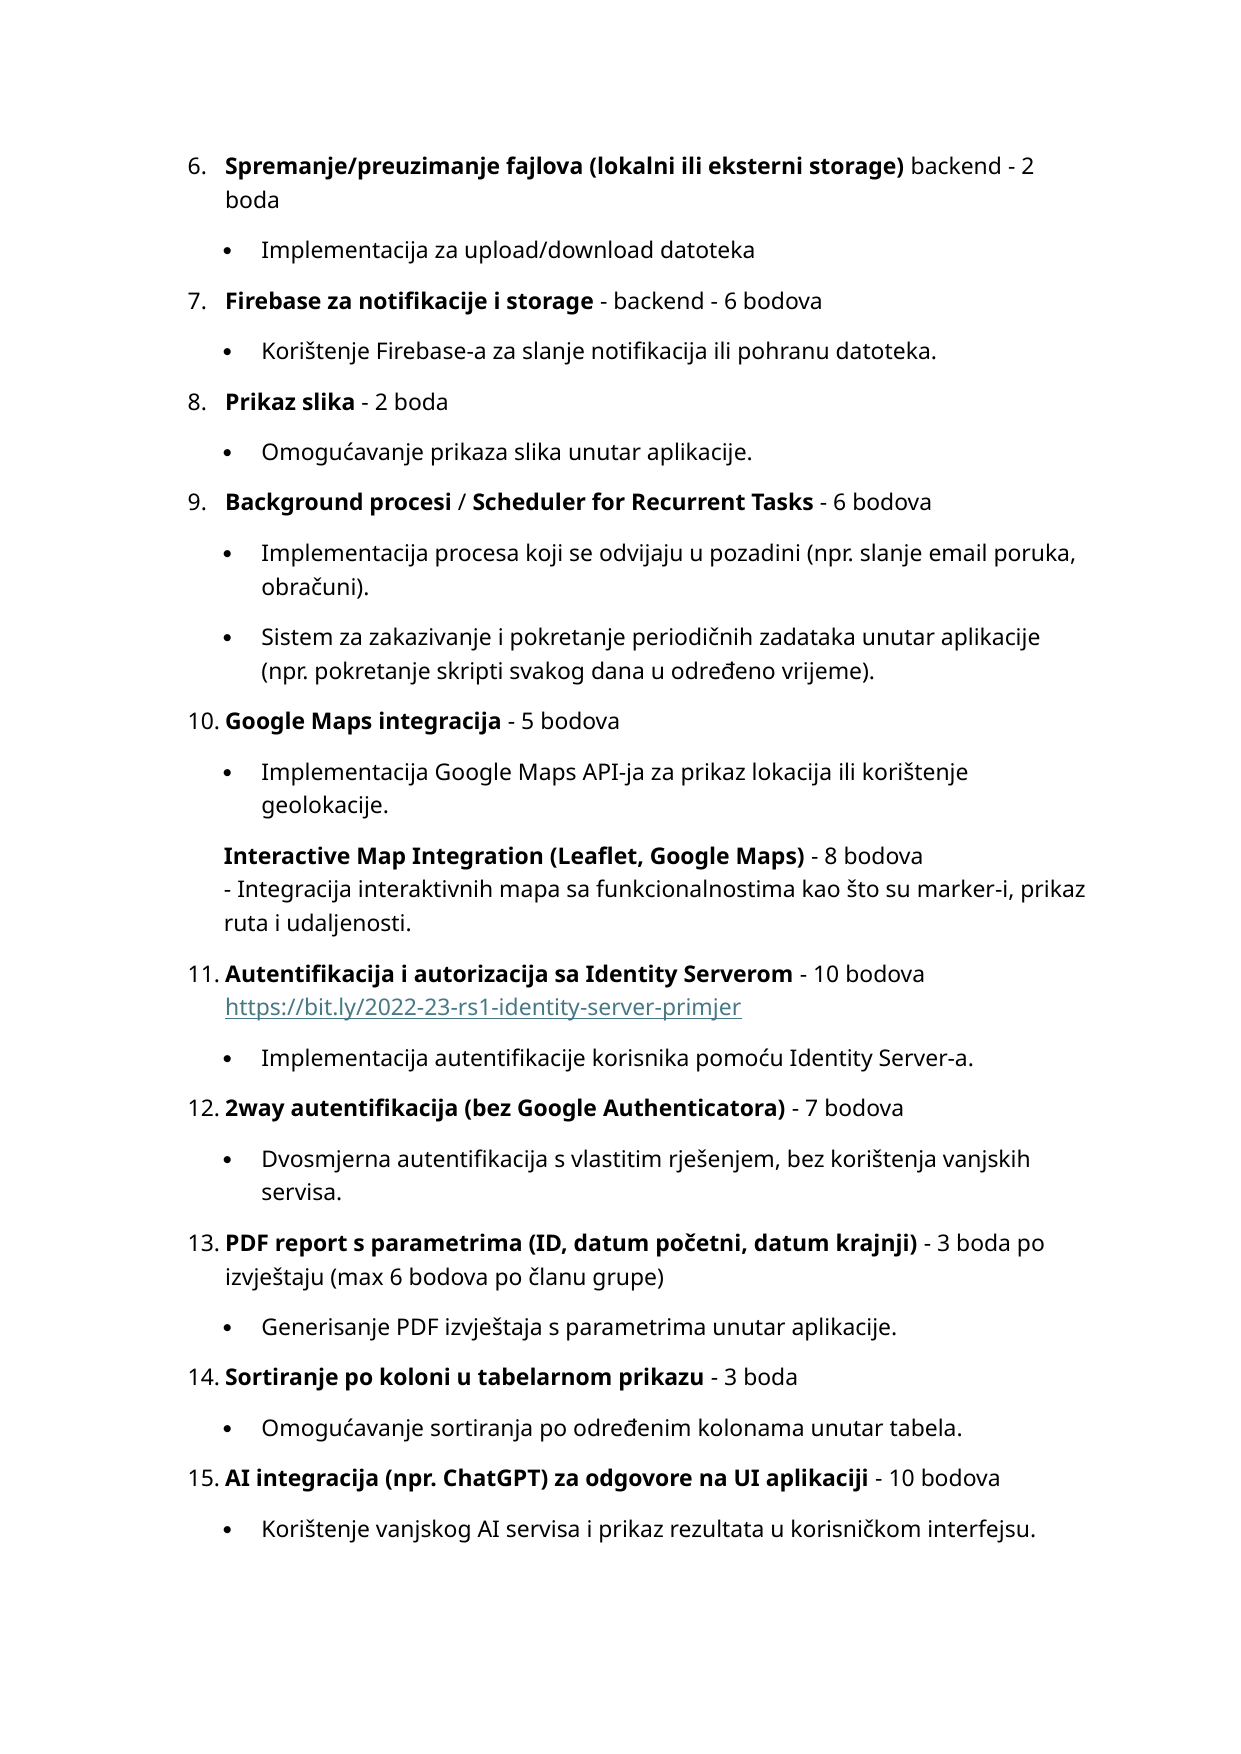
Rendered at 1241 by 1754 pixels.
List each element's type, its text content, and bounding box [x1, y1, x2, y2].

list 2way autentifikacija (bez Google Authenticatora) - 7 bodova [187, 1092, 1090, 1123]
list Google Maps integracija - 5 bodova [187, 705, 1090, 736]
text Interactive Map Integration (Leaflet, Google Maps) - 8 bodova - Integracija interaktivnih mapa sa funkcionalnostima kao što su marker-i, prikaz ruta i udaljenosti. [224, 839, 1090, 938]
list Autentifikacija i autorizacija sa Identity Serverom - 10 bodova https://bit.ly/2022-23-rs1-identity-server-primjer [187, 957, 1090, 1022]
list AI integracija (npr. ChatGPT) za odgovore na UI aplikaciji - 10 bodova [187, 1462, 1090, 1493]
list Sistem za zakazivanje i pokretanje periodičnih zadataka unutar aplikacije (npr. pokretanje skripti svakog dana u određeno vrijeme). [224, 621, 1090, 686]
list Korištenje Firebase-a za slanje notifikacija ili pohranu datoteka. [224, 335, 1090, 366]
list Implementacija Google Maps API-ja za prikaz lokacija ili korištenje geolokacije. [224, 755, 1090, 820]
list Implementacija za upload/download datoteka [224, 234, 1090, 265]
list Sortiranje po koloni u tabelarnom prikazu - 3 boda [187, 1361, 1090, 1392]
list Implementacija procesa koji se odvijaju u pozadini (npr. slanje email poruka, obračuni). [224, 537, 1090, 602]
list PDF report s parametrima (ID, datum početni, datum krajnji) - 3 boda po izvještaju (max 6 bodova po članu grupe) [187, 1227, 1090, 1292]
list Firebase za notifikacije i storage - backend - 6 bodova [187, 284, 1090, 316]
list Korištenje vanjskog AI servisa i prikaz rezultata u korisničkom interfejsu. [224, 1512, 1090, 1544]
list Omogućavanje prikaza slika unutar aplikacije. [224, 436, 1090, 467]
list Generisanje PDF izvještaja s parametrima unutar aplikacije. [224, 1311, 1090, 1342]
list Dvosmjerna autentifikacija s vlastitim rješenjem, bez korištenja vanjskih servisa. [224, 1142, 1090, 1207]
list Omogućavanje sortiranja po određenim kolonama unutar tabela. [224, 1412, 1090, 1443]
list Background procesi / Scheduler for Recurrent Tasks - 6 bodova [187, 486, 1090, 517]
list Spremanje/preuzimanje fajlova (lokalni ili eksterni storage) backend - 2 boda [187, 150, 1090, 215]
list Prikaz slika - 2 boda [187, 385, 1090, 417]
list Implementacija autentifikacije korisnika pomoću Identity Server-a. [224, 1042, 1090, 1073]
